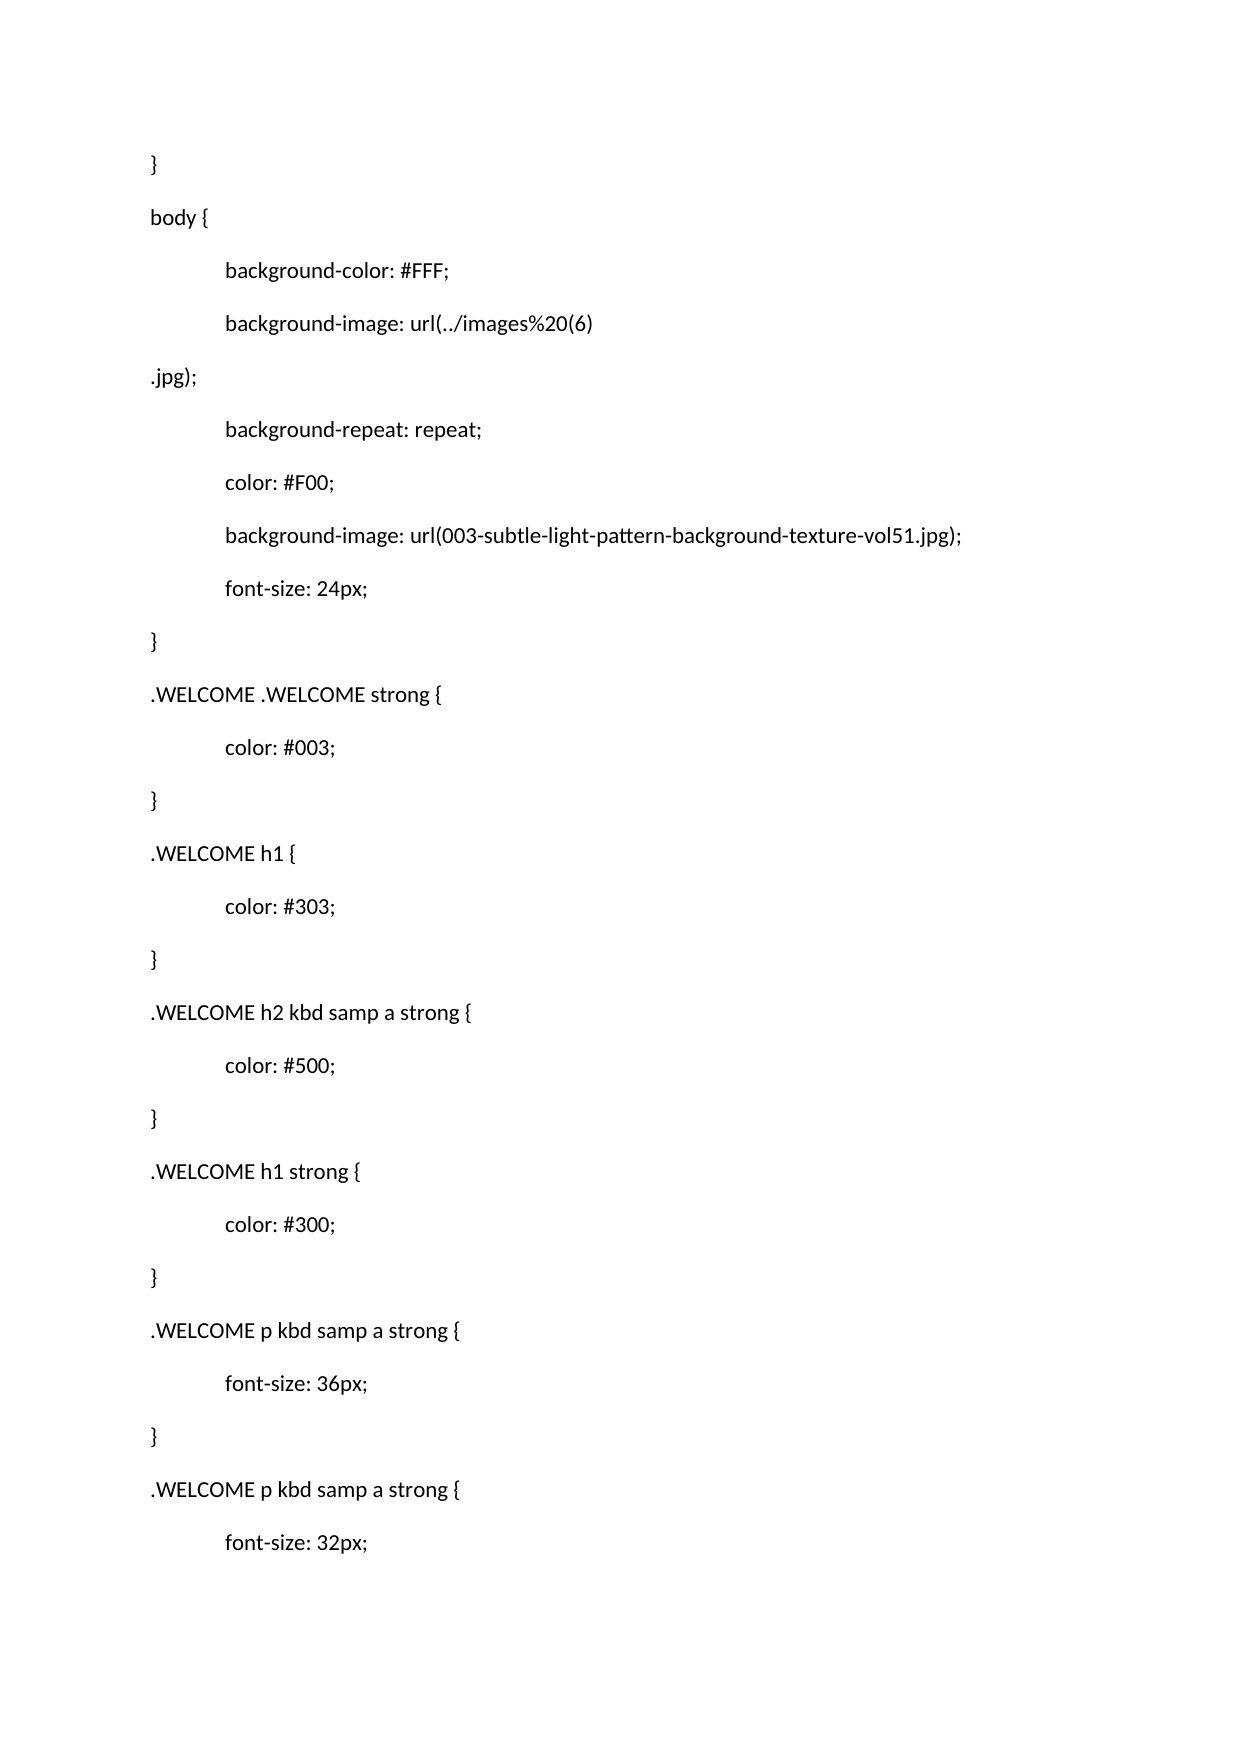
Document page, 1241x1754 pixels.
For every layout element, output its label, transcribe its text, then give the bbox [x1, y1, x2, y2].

text .jpg); [150, 362, 1090, 390]
text } [150, 627, 1090, 655]
text font-size: 32px; [150, 1528, 1090, 1557]
text font-size: 36px; [150, 1369, 1090, 1397]
text } [150, 150, 1090, 178]
text color: #303; [150, 892, 1090, 920]
text color: #F00; [150, 468, 1090, 496]
text color: #500; [150, 1051, 1090, 1079]
text .WELCOME p kbd samp a strong { [150, 1316, 1090, 1344]
text } [150, 945, 1090, 973]
text background-color: #FFF; [150, 256, 1090, 284]
text .WELCOME h2 kbd samp a strong { [150, 998, 1090, 1026]
text background-repeat: repeat; [150, 415, 1090, 443]
text .WELCOME p kbd samp a strong { [150, 1476, 1090, 1503]
text background-image: url(003-subtle-light-pattern-background-texture-vol51.jpg); [150, 521, 1090, 549]
text } [150, 1104, 1090, 1132]
text } [150, 786, 1090, 814]
text .WELCOME h1 { [150, 839, 1090, 867]
text .WELCOME .WELCOME strong { [150, 680, 1090, 708]
text background-image: url(../images%20(6) [150, 309, 1090, 337]
text font-size: 24px; [150, 574, 1090, 602]
text color: #300; [150, 1210, 1090, 1238]
text } [150, 1422, 1090, 1451]
text } [150, 1263, 1090, 1291]
text .WELCOME h1 strong { [150, 1157, 1090, 1185]
text color: #003; [150, 733, 1090, 761]
text body { [150, 203, 1090, 231]
